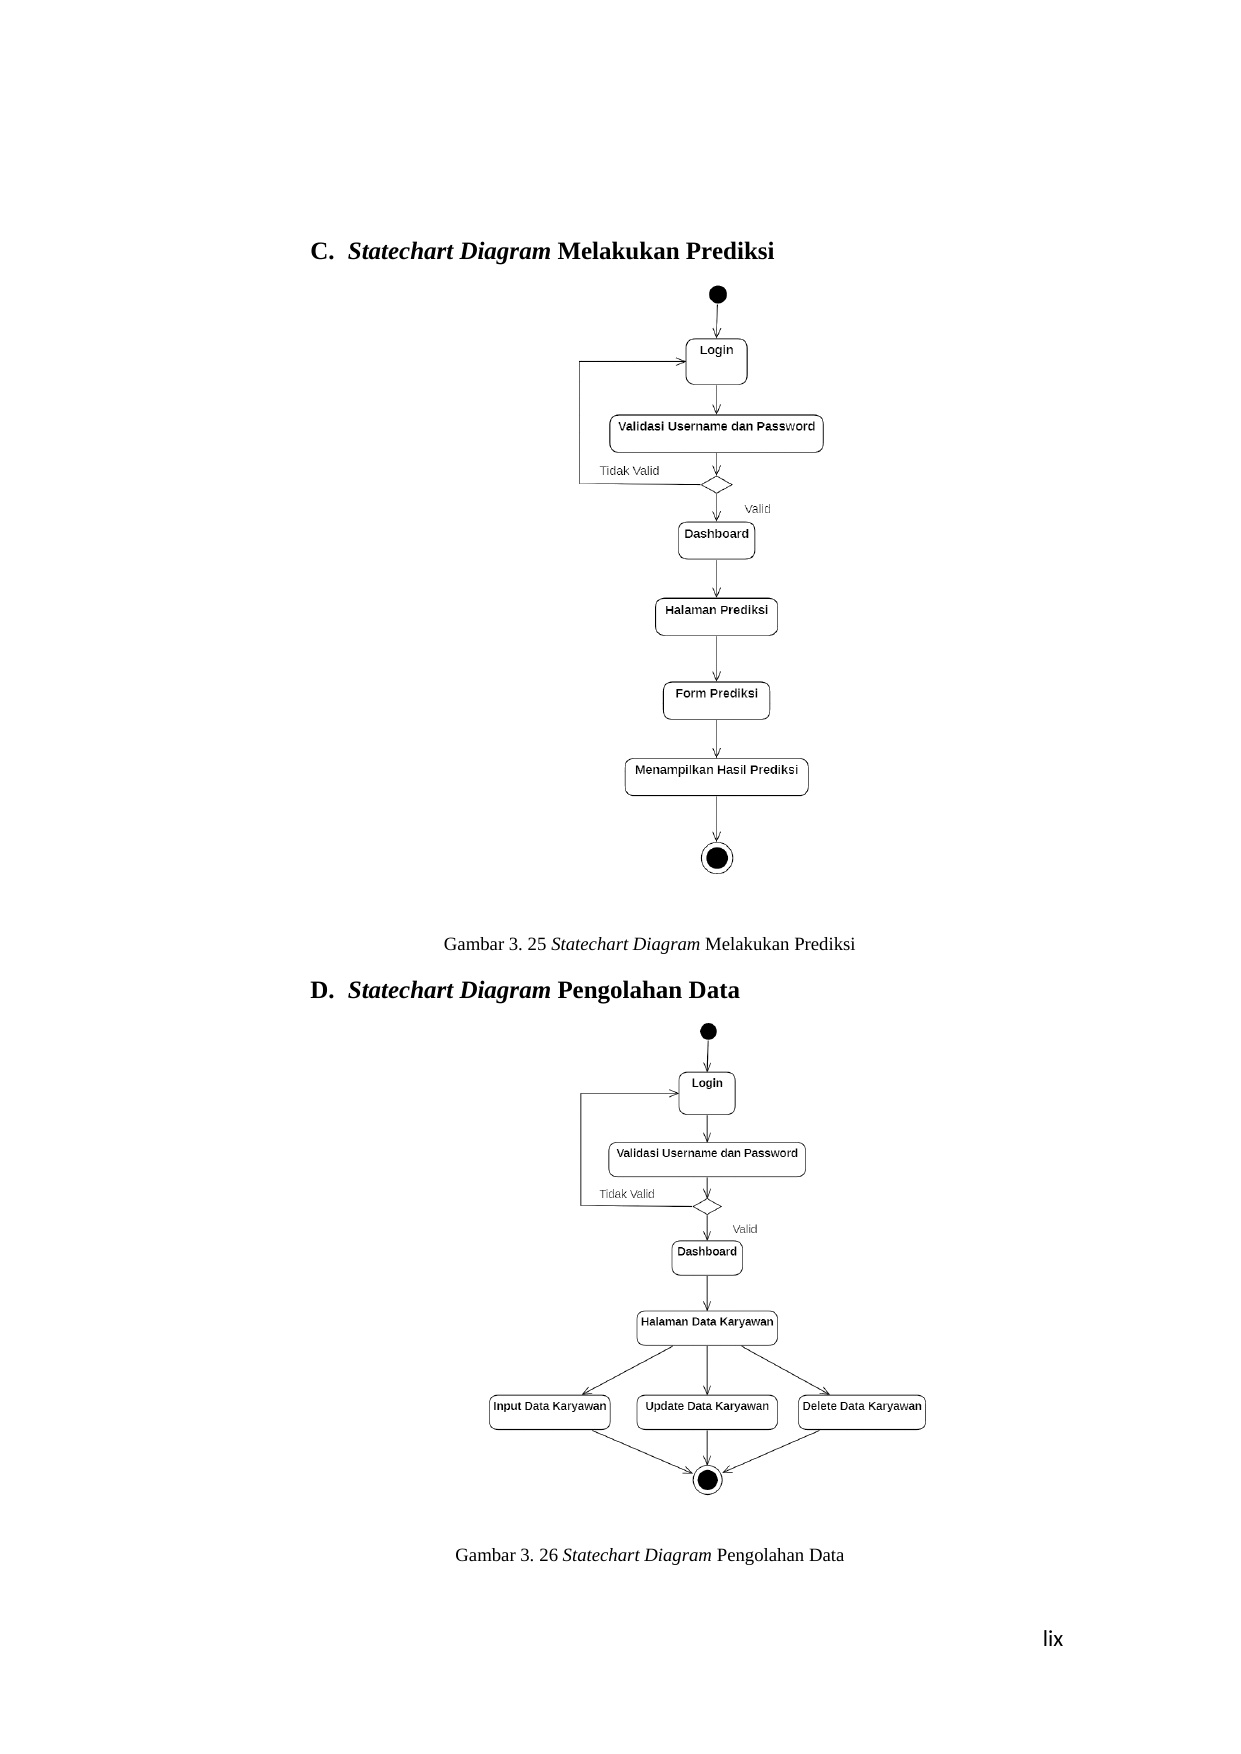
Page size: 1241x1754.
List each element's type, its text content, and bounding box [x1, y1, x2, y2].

picture [556, 269, 859, 897]
text Gambar 3. 25 Statechart Diagram Melakukan Prediksi [236, 932, 1063, 954]
list Statechart Diagram Pengolahan Data [310, 975, 1063, 1003]
picture [477, 1017, 934, 1510]
text Gambar 3. 26 Statechart Diagram Pengolahan Data [236, 1544, 1063, 1566]
list Statechart Diagram Melakukan Prediksi [310, 236, 1063, 265]
